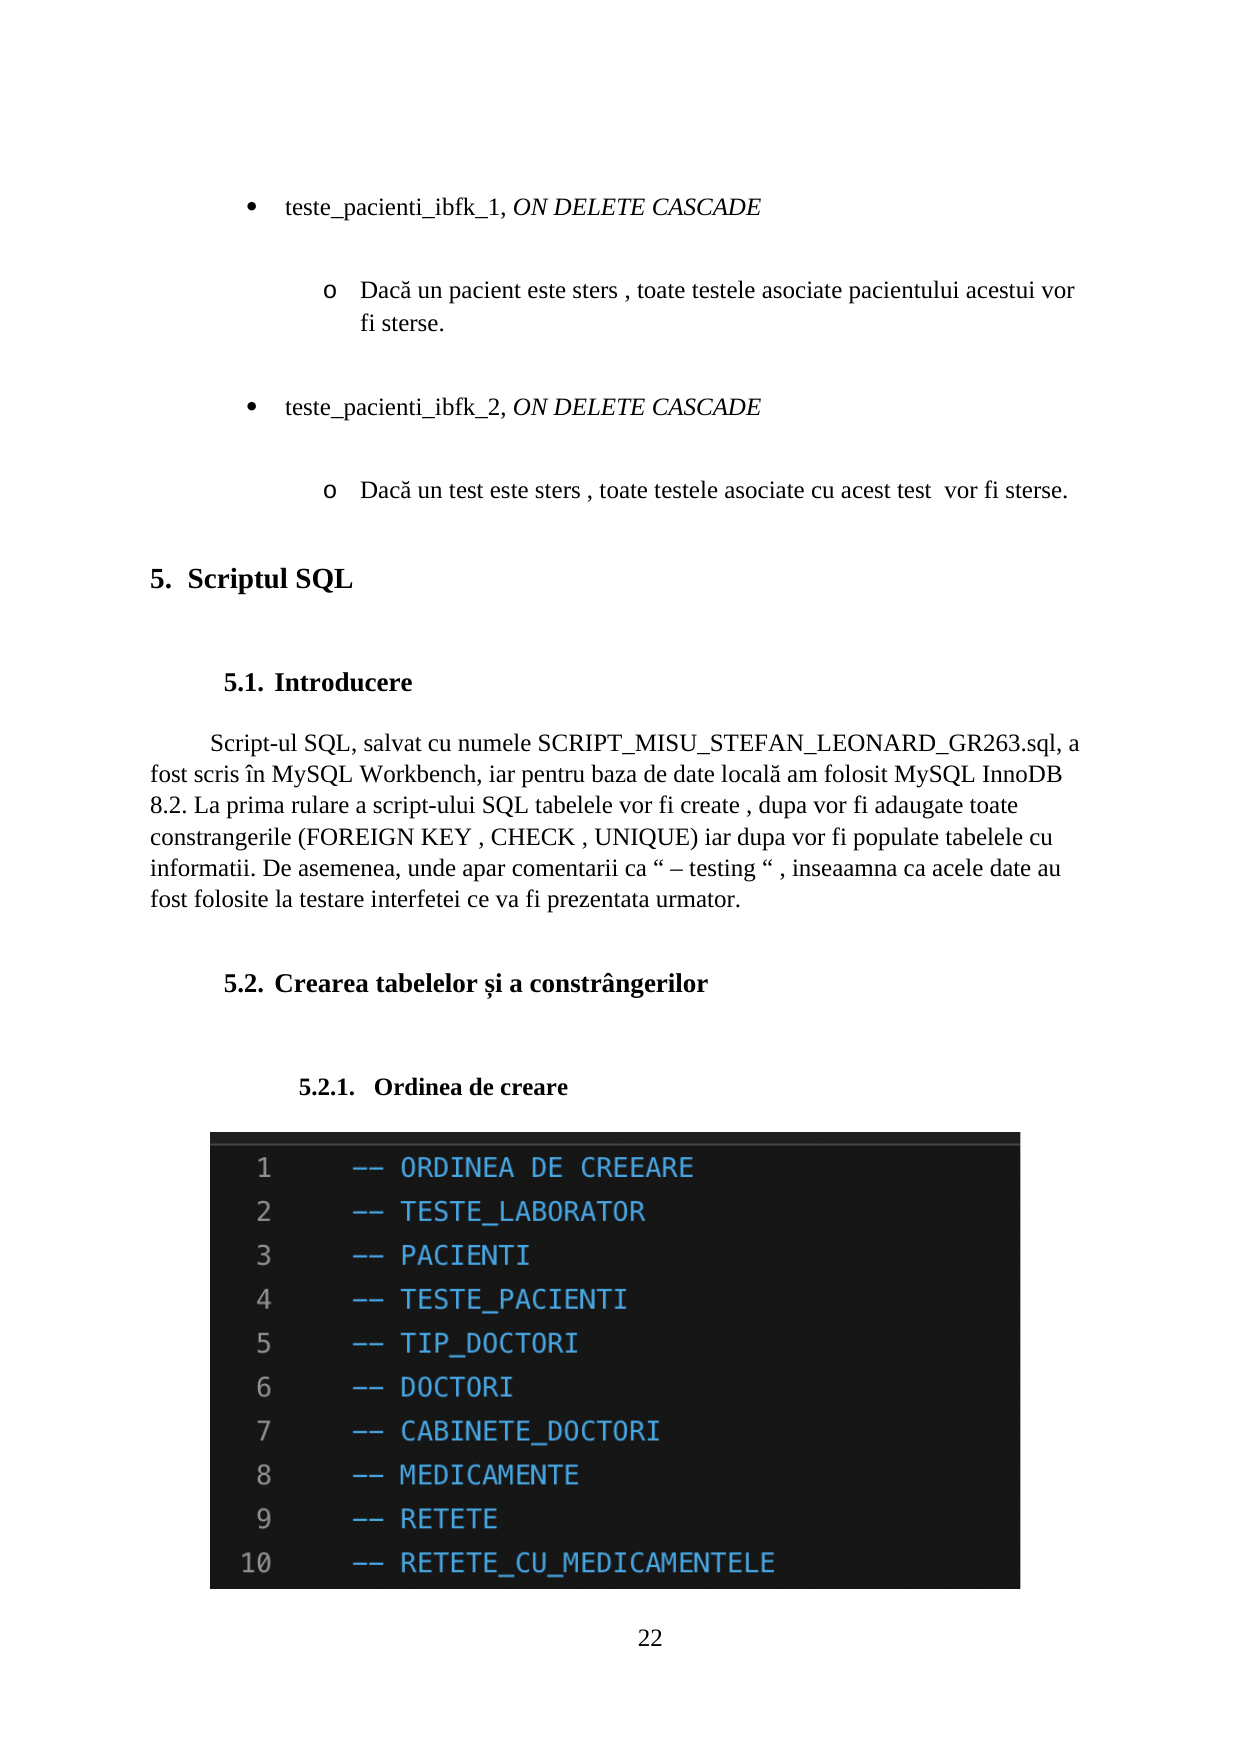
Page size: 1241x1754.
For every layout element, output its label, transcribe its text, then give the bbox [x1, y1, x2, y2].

subtitle Scriptul SQL [150, 561, 1090, 595]
list teste_pacienti_ibfk_1, ON DELETE CASCADE [247, 192, 1090, 221]
list teste_pacienti_ibfk_2, ON DELETE CASCADE [247, 392, 1090, 421]
subtitle Ordinea de creare [299, 1072, 1090, 1101]
subtitle Introducere [223, 666, 1090, 697]
text Script-ul SQL, salvat cu numele SCRIPT_MISU_STEFAN_LEONARD_GR263.sql, a fost scris în MySQL Workbench, iar pentru baza de date locală am folosit MySQL InnoDB 8.2. La prima rulare a script-ului SQL tabelele vor fi create , dupa vor fi adaugate toate constrangerile (FOREIGN KEY , CHECK , UNIQUE) iar dupa vor fi populate tabelele cu informatii. De asemenea, unde apar comentarii ca “ – testing “ , inseaamna ca acele date au fost folosite la testare interfetei ce va fi prezentata urmator. [150, 728, 1090, 912]
subtitle Crearea tabelelor și a constrângerilor [223, 967, 1090, 998]
list Dacă un pacient este sters , toate testele asociate pacientului acestui vor fi sterse. [322, 275, 1090, 337]
picture [210, 1132, 1021, 1589]
list Dacă un test este sters , toate testele asociate cu acest test vor fi sterse. [322, 476, 1090, 506]
